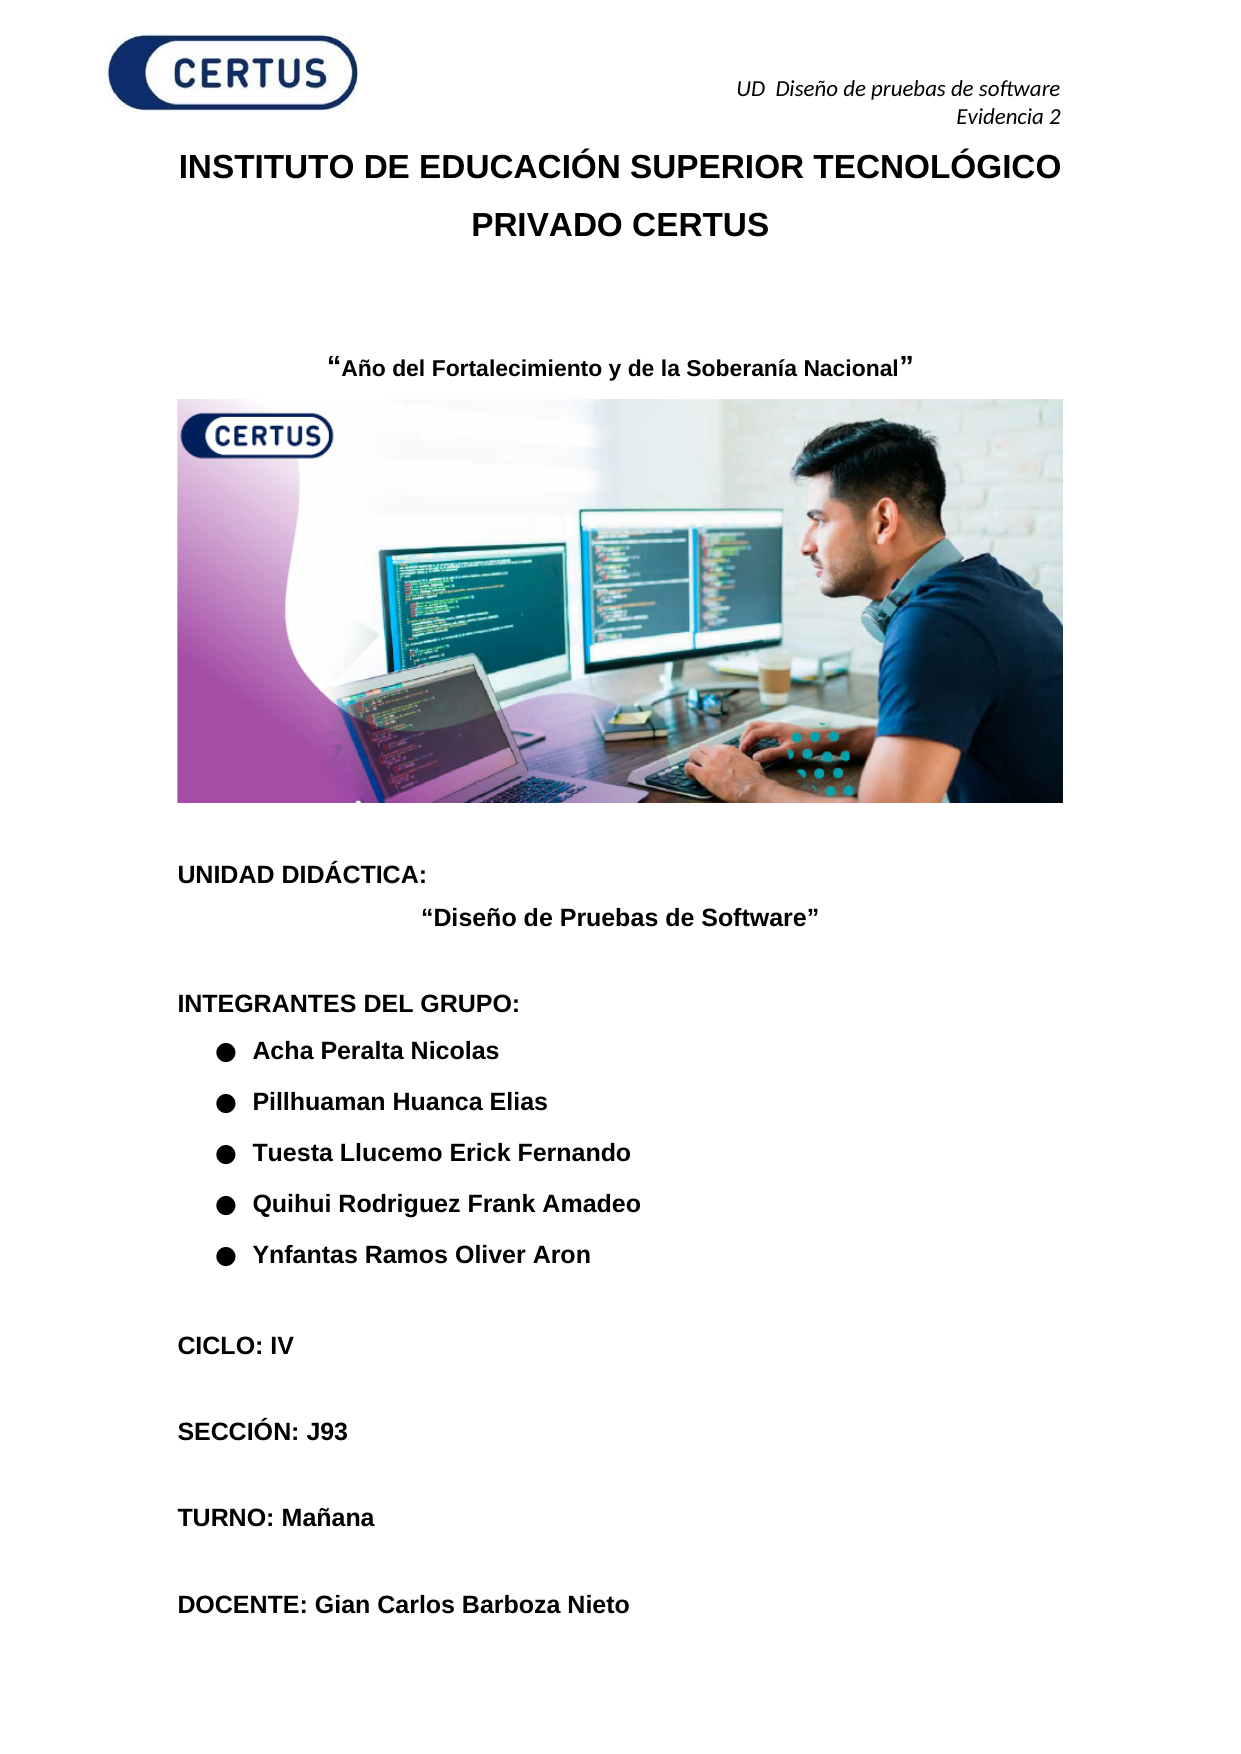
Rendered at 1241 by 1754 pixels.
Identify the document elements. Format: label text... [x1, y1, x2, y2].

text INSTITUTO DE EDUCACIÓN SUPERIOR TECNOLÓGICO PRIVADO CERTUS [177, 148, 1063, 244]
text INTEGRANTES DEL GRUPO: [177, 989, 1063, 1018]
picture [177, 399, 1063, 803]
text DOCENTE: Gian Carlos Barboza Nieto [177, 1589, 1063, 1618]
picture [103, 34, 359, 112]
list Pillhuaman Huanca Elias [215, 1083, 1063, 1118]
list Tuesta Llucemo Erick Fernando [215, 1134, 1063, 1169]
list Ynfantas Ramos Oliver Aron [215, 1237, 1063, 1271]
list Quihui Rodriguez Frank Amadeo [215, 1186, 1063, 1220]
text “Año del Fortalecimiento y de la Soberanía Nacional” [177, 349, 1063, 383]
text UNIDAD DIDÁCTICA: [177, 860, 1063, 889]
text “Diseño de Pruebas de Software” [177, 903, 1063, 932]
text SECCIÓN: J93 [177, 1417, 1063, 1446]
text CICLO: IV [177, 1331, 1063, 1359]
list Acha Peralta Nicolas [215, 1032, 1063, 1067]
text TURNO: Mañana [177, 1503, 1063, 1532]
